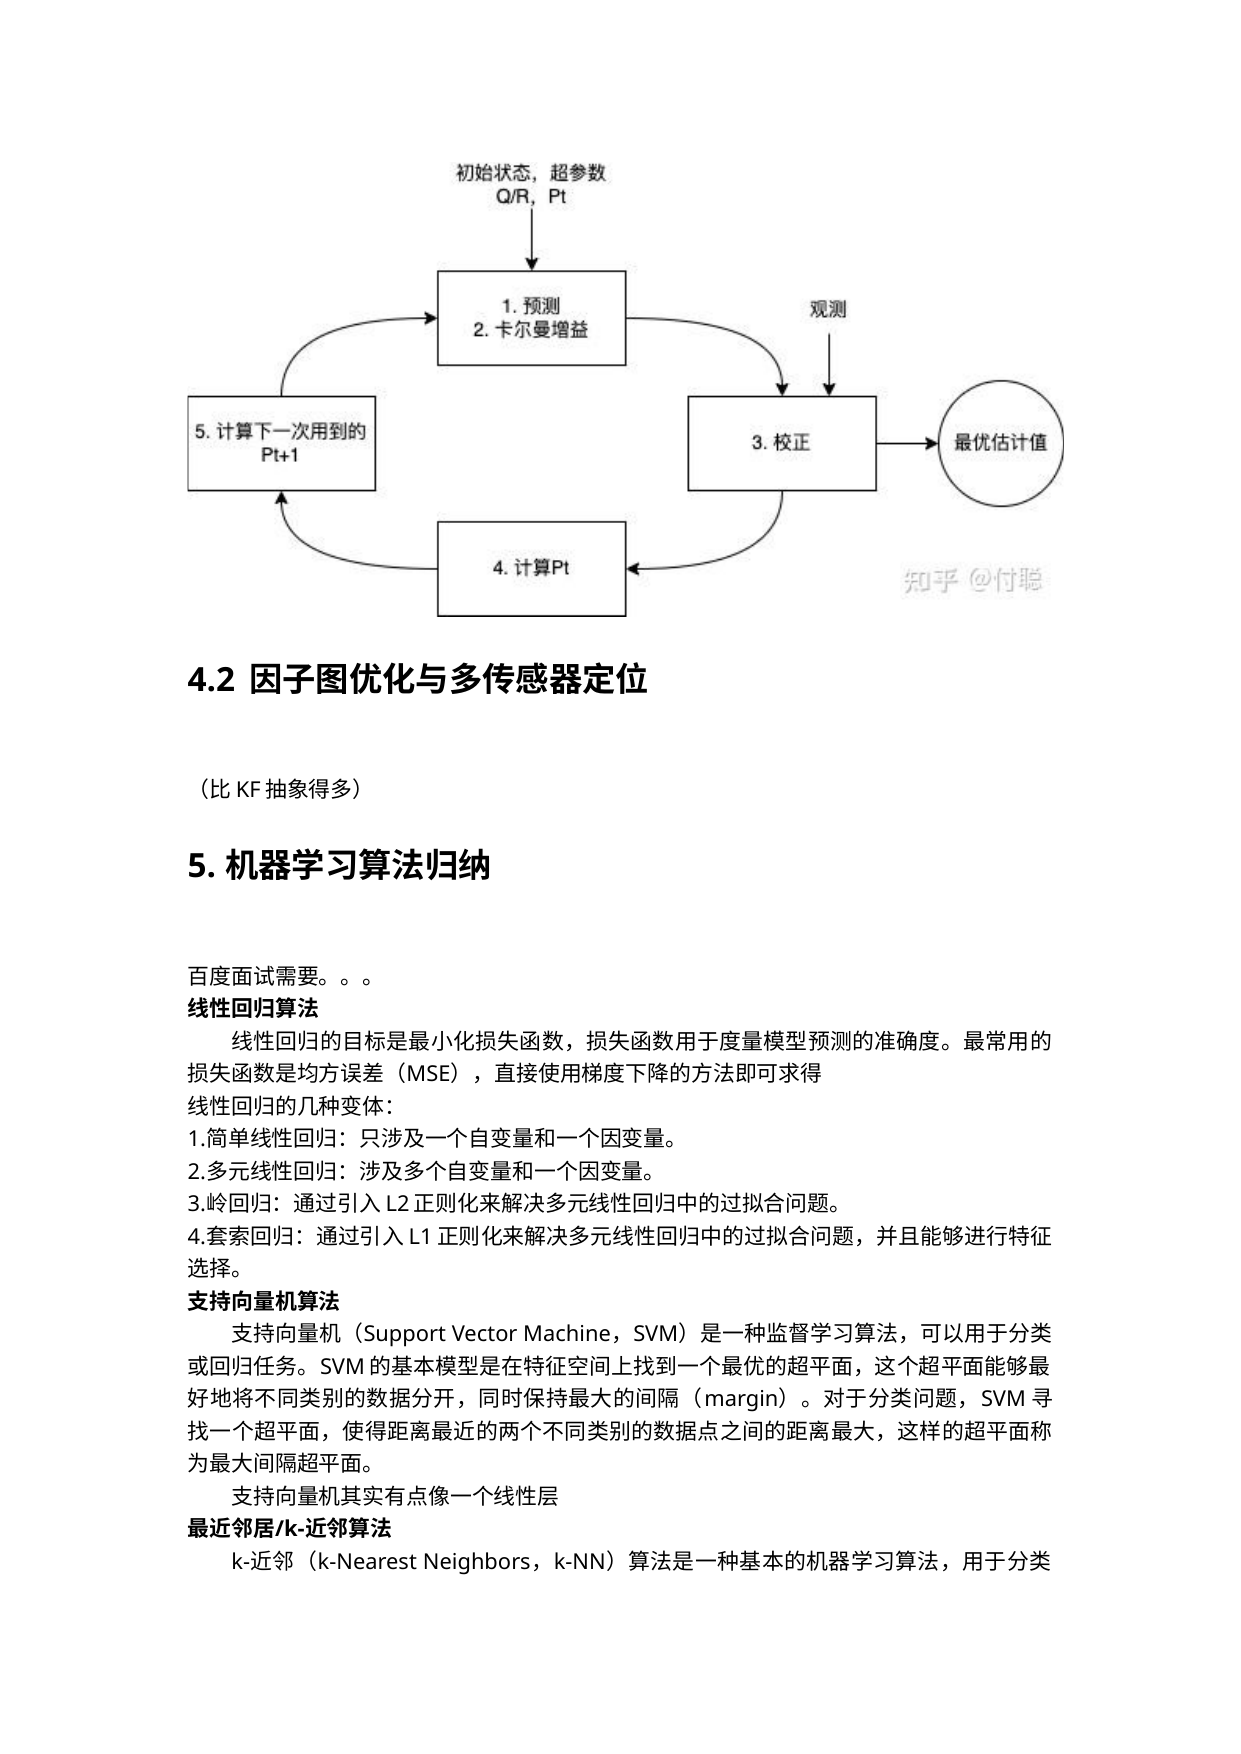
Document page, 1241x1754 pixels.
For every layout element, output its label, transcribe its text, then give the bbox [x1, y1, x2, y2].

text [187, 1543, 1053, 1576]
text 最近邻居/k-近邻算法 [187, 1511, 1053, 1543]
text 线性回归算法 [187, 991, 1053, 1023]
picture [187, 162, 1064, 617]
text 1.简单线性回归：只涉及一个自变量和一个因变量。 [187, 1121, 1053, 1153]
text 3.岭回归：通过引入L2正则化来解决多元线性回归中的过拟合问题。 [187, 1186, 1053, 1218]
text 线性回归的几种变体： [187, 1088, 1053, 1121]
text （比KF抽象得多） [187, 771, 1053, 804]
text 2.多元线性回归：涉及多个自变量和一个因变量。 [187, 1153, 1053, 1186]
subtitle 因子图优化与多传感器定位 [187, 644, 1053, 709]
text 支持向量机算法 [187, 1283, 1053, 1316]
text 支持向量机（Support Vector Machine，SVM）是一种监督学习算法，可以用于分类或回归任务。SVM的基本模型是在特征空间上找到一个最优的超平面，这个超平面能够最好地将不同类别的数据分开，同时保持最大的间隔（margin）。对于分类问题，SVM寻找一个超平面，使得距离最近的两个不同类别的数据点之间的距离最大，这样的超平面称为最大间隔超平面。 [187, 1316, 1053, 1478]
text 4.套索回归：通过引入L1正则化来解决多元线性回归中的过拟合问题，并且能够进行特征选择。 [187, 1218, 1053, 1283]
text 支持向量机其实有点像一个线性层 [187, 1478, 1053, 1511]
text 百度面试需要。。。 [187, 958, 1053, 991]
text 线性回归的目标是最小化损失函数，损失函数用于度量模型预测的准确度。最常用的损失函数是均方误差（MSE），直接使用梯度下降的方法即可求得 [187, 1023, 1053, 1088]
subtitle 机器学习算法归纳 [187, 831, 1053, 896]
